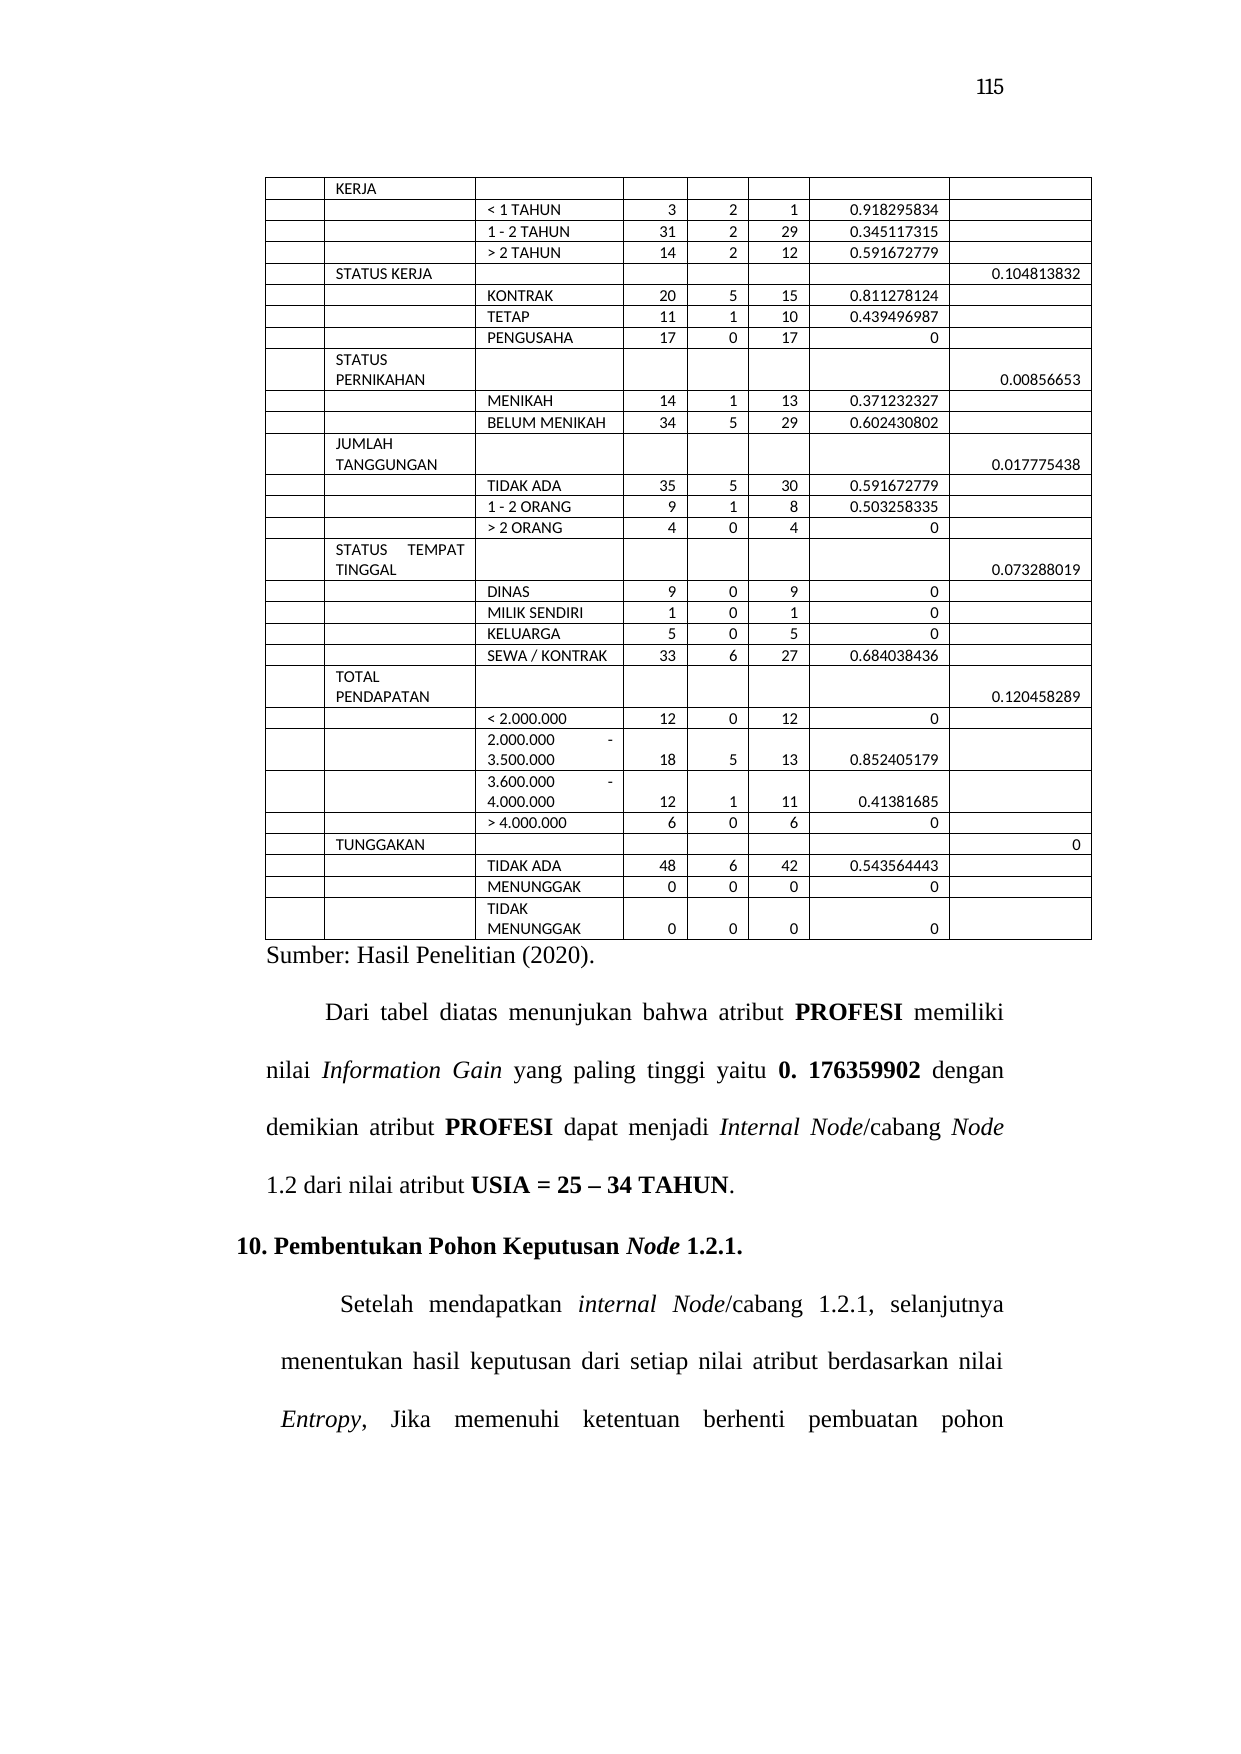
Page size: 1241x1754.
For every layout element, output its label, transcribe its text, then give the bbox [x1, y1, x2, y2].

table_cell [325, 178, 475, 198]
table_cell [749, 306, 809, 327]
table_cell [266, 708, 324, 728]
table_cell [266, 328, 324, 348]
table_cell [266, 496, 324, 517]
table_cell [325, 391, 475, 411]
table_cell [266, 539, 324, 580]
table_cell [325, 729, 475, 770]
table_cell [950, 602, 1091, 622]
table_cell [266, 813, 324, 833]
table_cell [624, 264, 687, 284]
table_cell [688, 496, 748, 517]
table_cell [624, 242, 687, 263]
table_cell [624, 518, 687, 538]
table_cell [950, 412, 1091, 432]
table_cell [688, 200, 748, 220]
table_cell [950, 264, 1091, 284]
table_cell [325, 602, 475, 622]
text Dari tabel diatas menunjukan bahwa atribut PROFESI memiliki nilai Information Gain yang paling tinggi yaitu 0. 176359902 dengan demikian atribut PROFESI dapat menjadi Internal Node/cabang Node 1.2 dari nilai atribut USIA = 25 – 34 TAHUN. [266, 997, 1004, 1198]
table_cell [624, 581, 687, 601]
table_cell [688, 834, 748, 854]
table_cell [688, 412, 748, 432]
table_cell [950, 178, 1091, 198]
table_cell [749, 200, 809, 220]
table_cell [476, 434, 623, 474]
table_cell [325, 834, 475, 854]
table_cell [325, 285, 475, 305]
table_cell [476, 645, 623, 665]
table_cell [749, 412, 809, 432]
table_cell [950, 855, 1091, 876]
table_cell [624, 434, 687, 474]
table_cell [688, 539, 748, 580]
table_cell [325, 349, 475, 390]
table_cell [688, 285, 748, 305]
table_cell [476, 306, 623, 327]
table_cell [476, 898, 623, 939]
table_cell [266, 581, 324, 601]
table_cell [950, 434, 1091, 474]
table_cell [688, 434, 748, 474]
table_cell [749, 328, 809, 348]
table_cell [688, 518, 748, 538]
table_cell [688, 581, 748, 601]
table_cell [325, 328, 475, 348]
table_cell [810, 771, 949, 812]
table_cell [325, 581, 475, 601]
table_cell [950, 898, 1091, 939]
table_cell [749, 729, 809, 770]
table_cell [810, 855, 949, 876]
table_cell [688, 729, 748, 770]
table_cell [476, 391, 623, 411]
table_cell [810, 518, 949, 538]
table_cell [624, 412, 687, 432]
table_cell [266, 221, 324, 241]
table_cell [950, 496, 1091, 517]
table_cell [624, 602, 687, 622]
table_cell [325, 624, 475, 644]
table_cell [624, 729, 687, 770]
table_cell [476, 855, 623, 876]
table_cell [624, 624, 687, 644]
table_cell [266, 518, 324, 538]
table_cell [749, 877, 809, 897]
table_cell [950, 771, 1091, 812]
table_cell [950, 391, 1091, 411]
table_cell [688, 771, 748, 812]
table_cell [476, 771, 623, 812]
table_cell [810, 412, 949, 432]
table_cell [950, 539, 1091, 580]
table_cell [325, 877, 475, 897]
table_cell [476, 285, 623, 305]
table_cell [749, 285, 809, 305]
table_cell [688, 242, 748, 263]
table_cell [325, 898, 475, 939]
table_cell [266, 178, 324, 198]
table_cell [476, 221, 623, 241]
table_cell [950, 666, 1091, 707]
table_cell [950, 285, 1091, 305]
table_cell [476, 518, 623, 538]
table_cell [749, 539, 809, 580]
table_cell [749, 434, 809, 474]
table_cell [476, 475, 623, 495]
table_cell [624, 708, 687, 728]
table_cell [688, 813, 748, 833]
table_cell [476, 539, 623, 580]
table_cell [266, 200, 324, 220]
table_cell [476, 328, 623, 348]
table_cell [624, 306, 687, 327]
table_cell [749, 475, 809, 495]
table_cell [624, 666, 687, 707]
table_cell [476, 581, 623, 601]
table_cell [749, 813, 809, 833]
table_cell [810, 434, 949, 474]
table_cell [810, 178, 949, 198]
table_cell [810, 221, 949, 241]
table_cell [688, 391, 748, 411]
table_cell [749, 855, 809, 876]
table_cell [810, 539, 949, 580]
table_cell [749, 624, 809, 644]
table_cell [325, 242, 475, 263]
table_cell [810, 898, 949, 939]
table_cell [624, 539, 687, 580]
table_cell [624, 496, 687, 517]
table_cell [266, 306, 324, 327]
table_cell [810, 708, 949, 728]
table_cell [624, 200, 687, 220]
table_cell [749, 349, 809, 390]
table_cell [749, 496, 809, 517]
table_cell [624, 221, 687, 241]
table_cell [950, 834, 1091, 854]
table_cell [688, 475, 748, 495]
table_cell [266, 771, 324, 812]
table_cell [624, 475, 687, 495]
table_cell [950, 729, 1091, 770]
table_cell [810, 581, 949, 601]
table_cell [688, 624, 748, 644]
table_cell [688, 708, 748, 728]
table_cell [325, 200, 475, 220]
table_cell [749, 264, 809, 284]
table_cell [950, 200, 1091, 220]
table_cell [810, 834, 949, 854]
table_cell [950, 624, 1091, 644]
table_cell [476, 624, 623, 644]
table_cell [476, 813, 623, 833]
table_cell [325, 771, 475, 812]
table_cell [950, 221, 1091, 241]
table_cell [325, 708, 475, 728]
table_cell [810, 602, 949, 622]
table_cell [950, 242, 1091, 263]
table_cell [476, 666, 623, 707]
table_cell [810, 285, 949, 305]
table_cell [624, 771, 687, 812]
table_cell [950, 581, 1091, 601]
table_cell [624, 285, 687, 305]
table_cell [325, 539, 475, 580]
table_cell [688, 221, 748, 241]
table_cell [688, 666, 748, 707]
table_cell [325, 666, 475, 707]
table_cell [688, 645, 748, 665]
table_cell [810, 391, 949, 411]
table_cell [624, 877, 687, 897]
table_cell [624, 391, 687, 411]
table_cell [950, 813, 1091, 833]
text Sumber: Hasil Penelitian (2020). [266, 940, 1004, 968]
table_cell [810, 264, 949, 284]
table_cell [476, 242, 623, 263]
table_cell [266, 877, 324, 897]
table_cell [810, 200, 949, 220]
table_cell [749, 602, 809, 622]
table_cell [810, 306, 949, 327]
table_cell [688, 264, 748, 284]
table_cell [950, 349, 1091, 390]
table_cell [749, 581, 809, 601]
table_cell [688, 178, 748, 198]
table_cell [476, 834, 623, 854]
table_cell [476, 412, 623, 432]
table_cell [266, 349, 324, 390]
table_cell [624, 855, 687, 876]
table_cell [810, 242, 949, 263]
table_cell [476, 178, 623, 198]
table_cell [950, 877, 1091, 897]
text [281, 1289, 1004, 1433]
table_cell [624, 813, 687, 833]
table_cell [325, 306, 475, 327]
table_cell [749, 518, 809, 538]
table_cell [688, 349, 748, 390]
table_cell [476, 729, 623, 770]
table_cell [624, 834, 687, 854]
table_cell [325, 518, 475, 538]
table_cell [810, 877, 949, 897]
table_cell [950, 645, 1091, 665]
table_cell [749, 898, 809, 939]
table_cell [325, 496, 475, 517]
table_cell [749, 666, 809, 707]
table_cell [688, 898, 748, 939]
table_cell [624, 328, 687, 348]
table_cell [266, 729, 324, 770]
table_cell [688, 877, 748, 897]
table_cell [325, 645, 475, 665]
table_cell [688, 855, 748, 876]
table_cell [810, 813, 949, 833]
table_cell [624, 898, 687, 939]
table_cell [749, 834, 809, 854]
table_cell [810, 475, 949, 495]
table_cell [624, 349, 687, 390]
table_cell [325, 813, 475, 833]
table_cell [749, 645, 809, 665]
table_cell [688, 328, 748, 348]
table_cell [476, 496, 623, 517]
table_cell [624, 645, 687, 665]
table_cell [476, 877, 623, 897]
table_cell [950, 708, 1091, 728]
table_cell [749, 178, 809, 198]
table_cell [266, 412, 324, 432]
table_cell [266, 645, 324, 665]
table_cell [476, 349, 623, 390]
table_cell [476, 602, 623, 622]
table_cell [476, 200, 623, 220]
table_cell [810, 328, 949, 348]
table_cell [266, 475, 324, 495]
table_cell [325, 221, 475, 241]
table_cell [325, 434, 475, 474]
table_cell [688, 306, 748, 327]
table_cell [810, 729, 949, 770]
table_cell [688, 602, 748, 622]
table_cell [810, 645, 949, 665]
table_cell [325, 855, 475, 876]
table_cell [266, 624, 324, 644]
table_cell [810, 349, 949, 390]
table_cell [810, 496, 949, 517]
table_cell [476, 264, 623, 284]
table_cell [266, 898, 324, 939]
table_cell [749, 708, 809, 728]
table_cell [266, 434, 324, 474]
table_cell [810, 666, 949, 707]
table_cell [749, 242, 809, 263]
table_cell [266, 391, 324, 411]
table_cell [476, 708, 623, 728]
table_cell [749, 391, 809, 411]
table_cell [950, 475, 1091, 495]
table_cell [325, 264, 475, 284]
subtitle 10. Pembentukan Pohon Keputusan Node 1.2.1. [236, 1231, 1004, 1260]
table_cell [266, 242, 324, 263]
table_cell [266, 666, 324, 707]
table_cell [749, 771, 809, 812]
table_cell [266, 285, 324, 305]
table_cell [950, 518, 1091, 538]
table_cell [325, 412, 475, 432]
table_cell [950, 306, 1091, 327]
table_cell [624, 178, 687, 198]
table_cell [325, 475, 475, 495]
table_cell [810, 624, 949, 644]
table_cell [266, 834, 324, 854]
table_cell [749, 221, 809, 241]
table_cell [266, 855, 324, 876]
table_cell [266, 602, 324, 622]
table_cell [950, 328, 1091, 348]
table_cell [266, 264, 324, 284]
